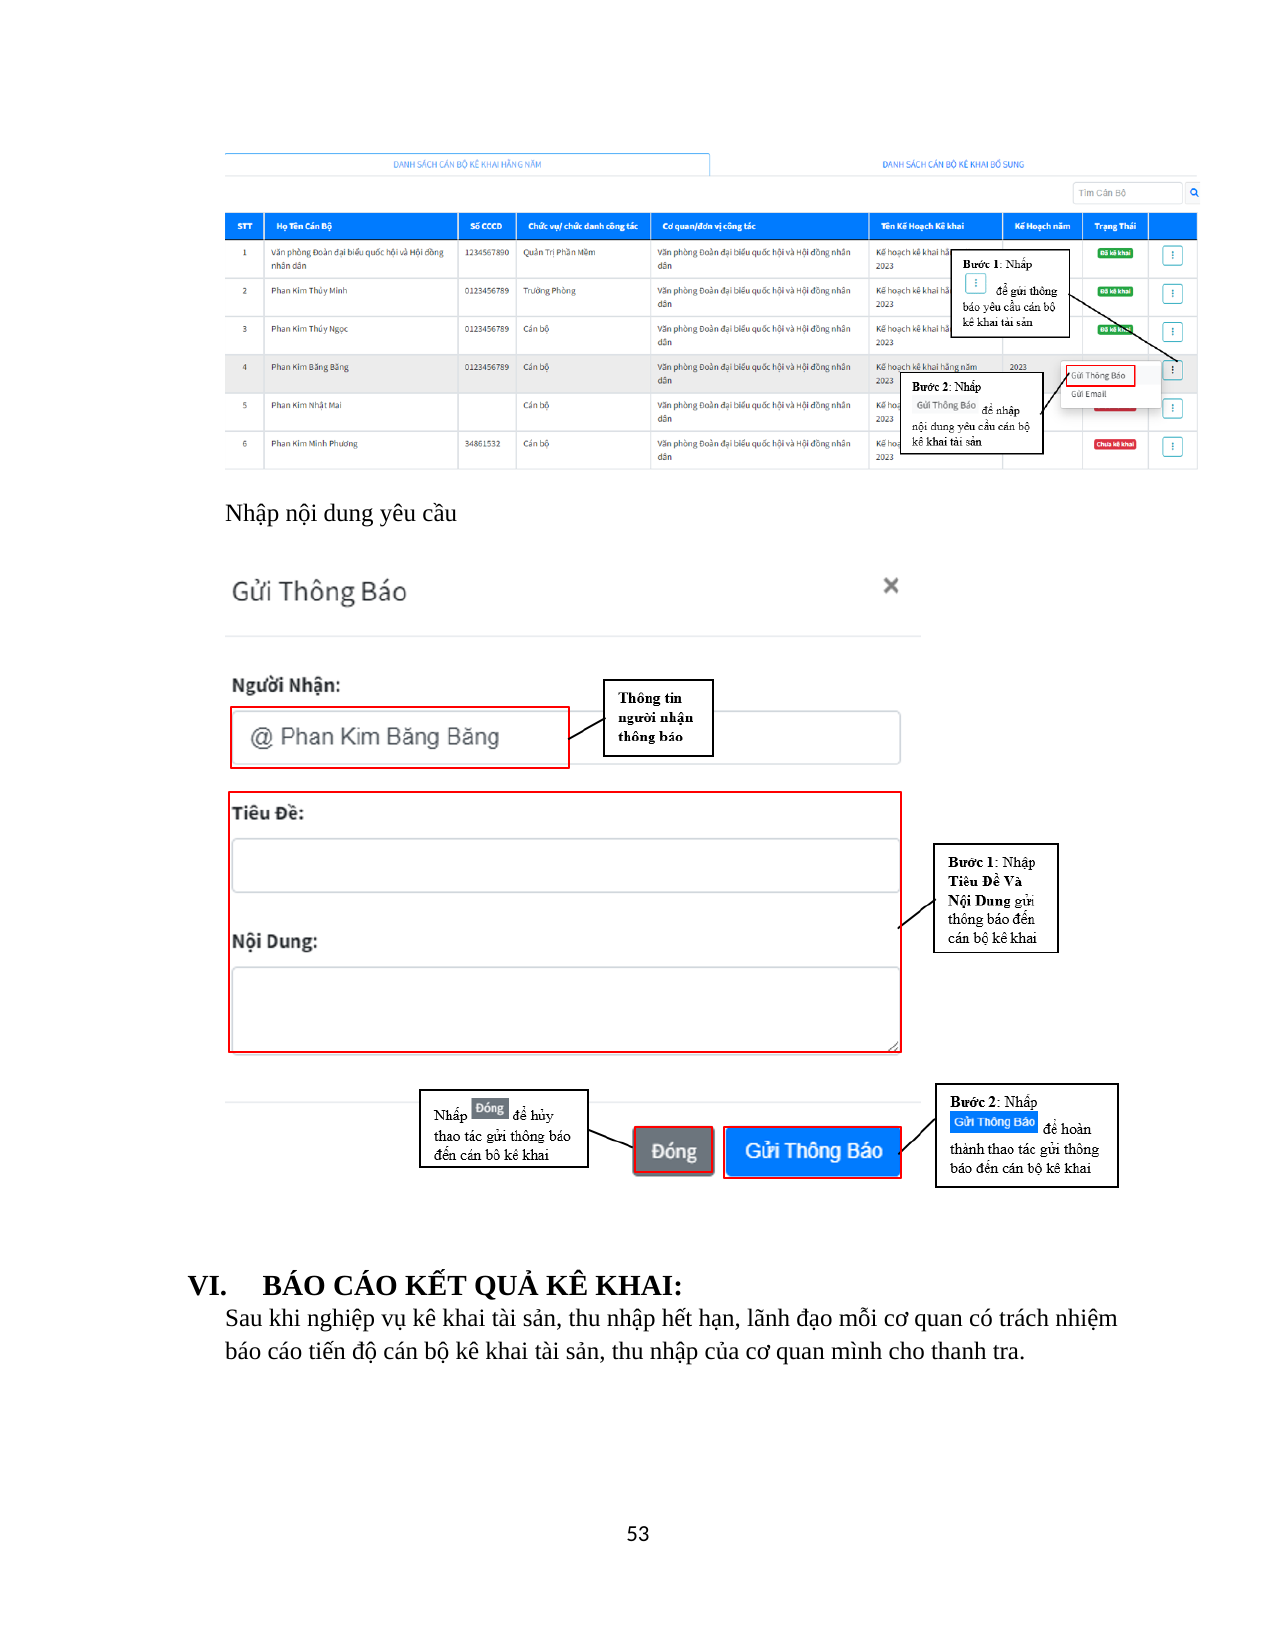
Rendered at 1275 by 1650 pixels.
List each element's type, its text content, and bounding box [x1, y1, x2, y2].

picture [225, 150, 1200, 474]
list BÁO CÁO KẾT QUẢ KÊ KHAI: [187, 1268, 1125, 1301]
picture [225, 552, 1122, 1189]
text Nhập nội dung yêu cầu [225, 498, 1125, 527]
list Sau khi nghiệp vụ kê khai tài sản, thu nhập hết hạn, lãnh đạo mỗi cơ quan có trách nhiệm báo cáo tiến độ cán bộ kê khai tài sản, thu nhập của cơ quan mình cho thanh tra. [225, 1303, 1125, 1365]
